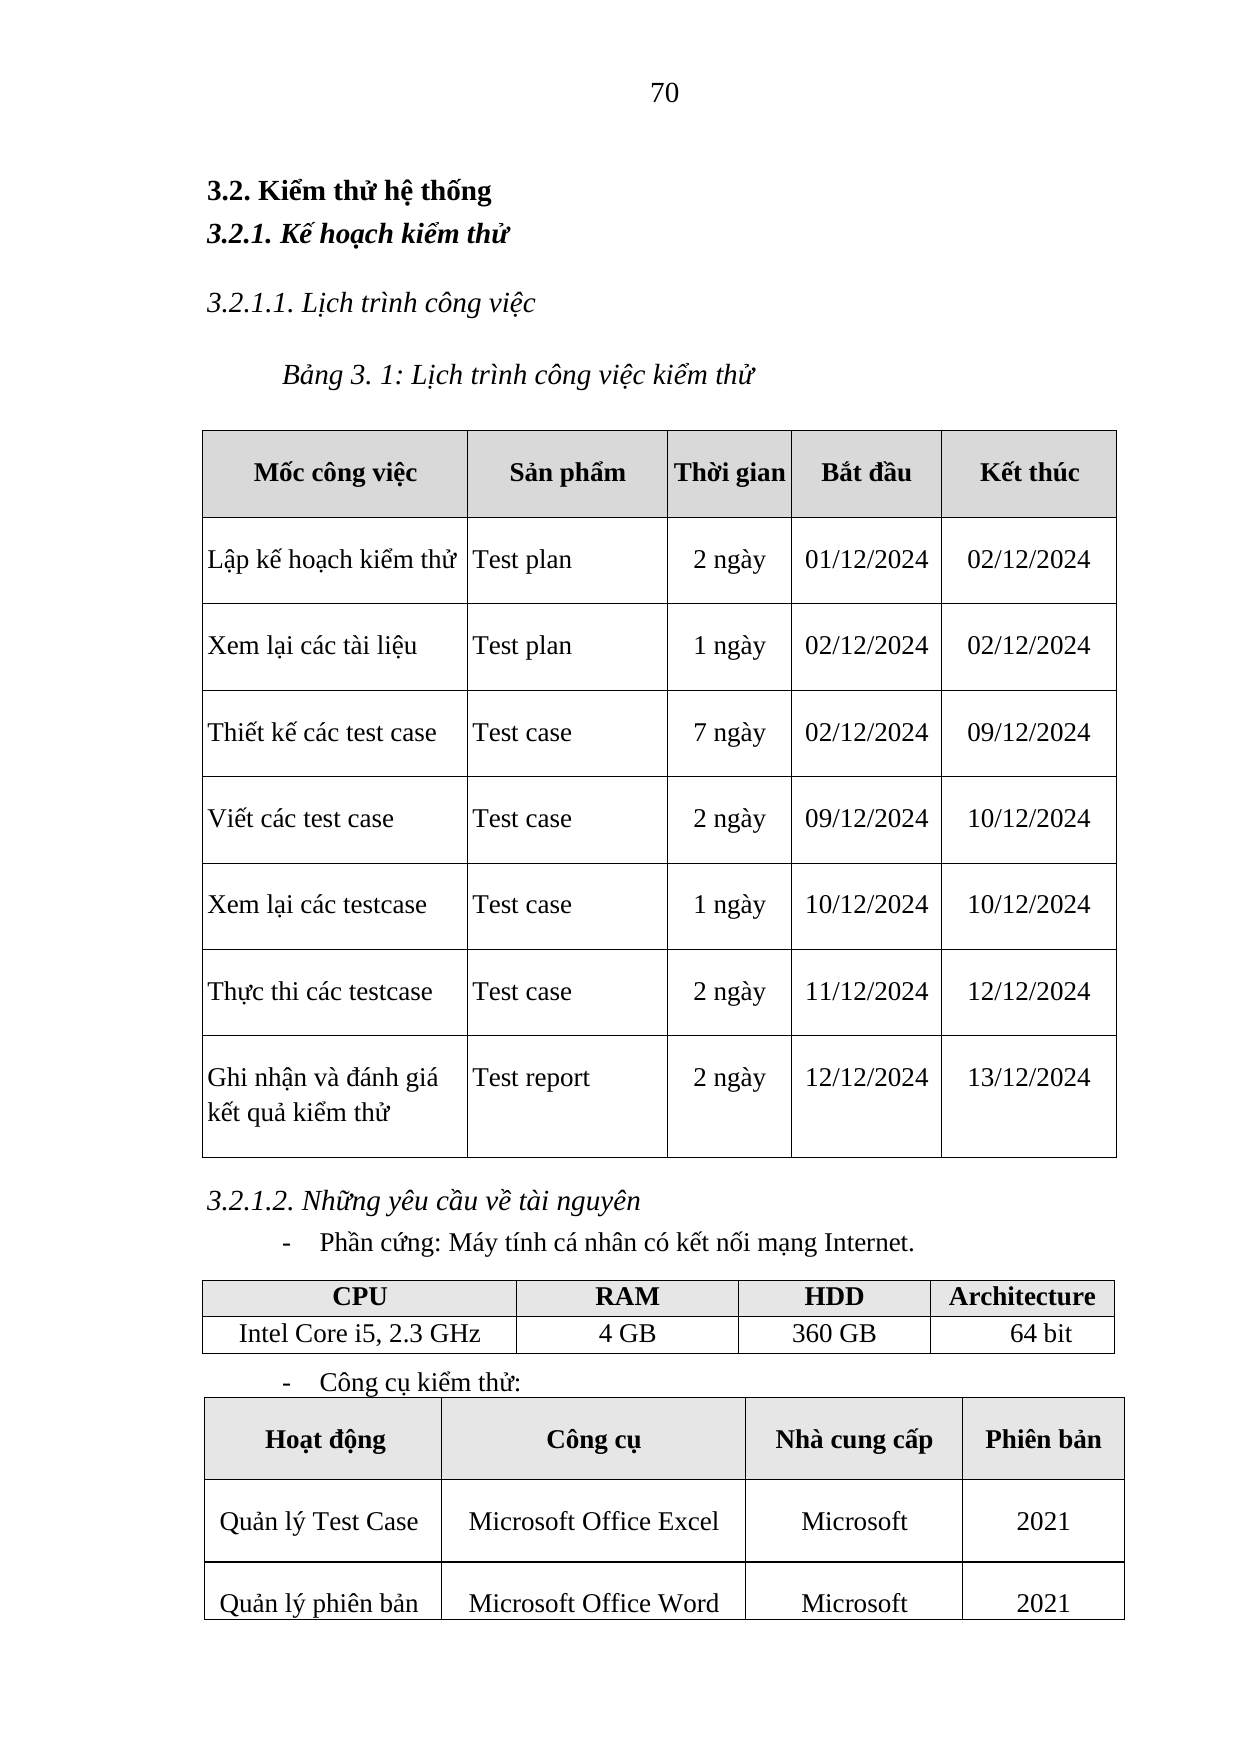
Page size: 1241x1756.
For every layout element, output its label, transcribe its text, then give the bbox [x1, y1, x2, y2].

list Phần cứng: Máy tính cá nhân có kết nối mạng Internet. [282, 1227, 1122, 1258]
text Bảng 3. 1: Lịch trình công việc kiểm thử [207, 357, 1122, 391]
subtitle 3.2.1.2. Những yêu cầu về tài nguyên [207, 1183, 1122, 1217]
table_cell 13/12/2024 [942, 1036, 1116, 1157]
table_header Phiên bản [963, 1398, 1124, 1479]
table_cell Microsoft [746, 1480, 962, 1561]
table_cell Test report [468, 1036, 667, 1157]
table_cell 2 ngày [668, 518, 791, 603]
table_cell Microsoft [746, 1563, 962, 1619]
table_cell 10/12/2024 [942, 864, 1116, 949]
table_cell 360 GB [739, 1317, 930, 1352]
table_cell 09/12/2024 [942, 691, 1116, 776]
table_cell 2 ngày [668, 1036, 791, 1157]
table_cell Quản lý phiên bản [205, 1563, 441, 1619]
table_header Architecture [931, 1281, 1114, 1316]
table_cell 02/12/2024 [942, 604, 1116, 689]
table_cell 2 ngày [668, 950, 791, 1035]
table_cell Test case [468, 864, 667, 949]
table_header Sản phẩm [468, 431, 667, 517]
table_cell Thực thi các testcase [203, 950, 467, 1035]
table_header HDD [739, 1281, 930, 1316]
table_header Hoạt động [205, 1398, 441, 1479]
subtitle 3.2. Kiểm thử hệ thống [207, 173, 1122, 206]
table_cell 4 GB [517, 1317, 738, 1352]
table_cell 2 ngày [668, 777, 791, 862]
table_header Mốc công việc [203, 431, 467, 517]
table_cell 10/12/2024 [792, 864, 941, 949]
table_cell 12/12/2024 [942, 950, 1116, 1035]
table_header Nhà cung cấp [746, 1398, 962, 1479]
table_header Kết thúc [942, 431, 1116, 517]
table_cell 02/12/2024 [792, 691, 941, 776]
table_cell 09/12/2024 [792, 777, 941, 862]
table_cell Lập kế hoạch kiểm thử [203, 518, 467, 603]
table_cell 2021 [963, 1563, 1124, 1619]
table_header CPU [203, 1281, 516, 1316]
table_cell Test case [468, 950, 667, 1035]
table_cell 1 ngày [668, 604, 791, 689]
table_header Thời gian [668, 431, 791, 517]
table_header Bắt đầu [792, 431, 941, 517]
subtitle 3.2.1. Kế hoạch kiểm thử [207, 216, 1122, 250]
table_cell Test plan [468, 604, 667, 689]
table_cell 02/12/2024 [792, 604, 941, 689]
table_cell Microsoft Office Word [442, 1563, 745, 1619]
table_cell Intel Core i5, 2.3 GHz [203, 1317, 516, 1352]
table_cell 02/12/2024 [942, 518, 1116, 603]
list Công cụ kiểm thử: [282, 1366, 1122, 1397]
table_header RAM [517, 1281, 738, 1316]
table_cell 11/12/2024 [792, 950, 941, 1035]
table_header Công cụ [442, 1398, 745, 1479]
table_cell Thiết kế các test case [203, 691, 467, 776]
table_cell Xem lại các tài liệu [203, 604, 467, 689]
table_cell Test case [468, 777, 667, 862]
table_cell 1 ngày [668, 864, 791, 949]
table_cell 12/12/2024 [792, 1036, 941, 1157]
table_cell 7 ngày [668, 691, 791, 776]
table_cell 2021 [963, 1480, 1124, 1561]
table_cell Viết các test case [203, 777, 467, 862]
table_cell Test plan [468, 518, 667, 603]
table_cell 10/12/2024 [942, 777, 1116, 862]
table_cell 64 bit [931, 1317, 1114, 1352]
table_cell 01/12/2024 [792, 518, 941, 603]
table_cell Quản lý Test Case [205, 1480, 441, 1561]
table_cell Xem lại các testcase [203, 864, 467, 949]
table_cell Microsoft Office Excel [442, 1480, 745, 1561]
subtitle 3.2.1.1. Lịch trình công việc [207, 285, 1122, 318]
table_cell Ghi nhận và đánh giá kết quả kiểm thử [203, 1036, 467, 1157]
table_cell Test case [468, 691, 667, 776]
